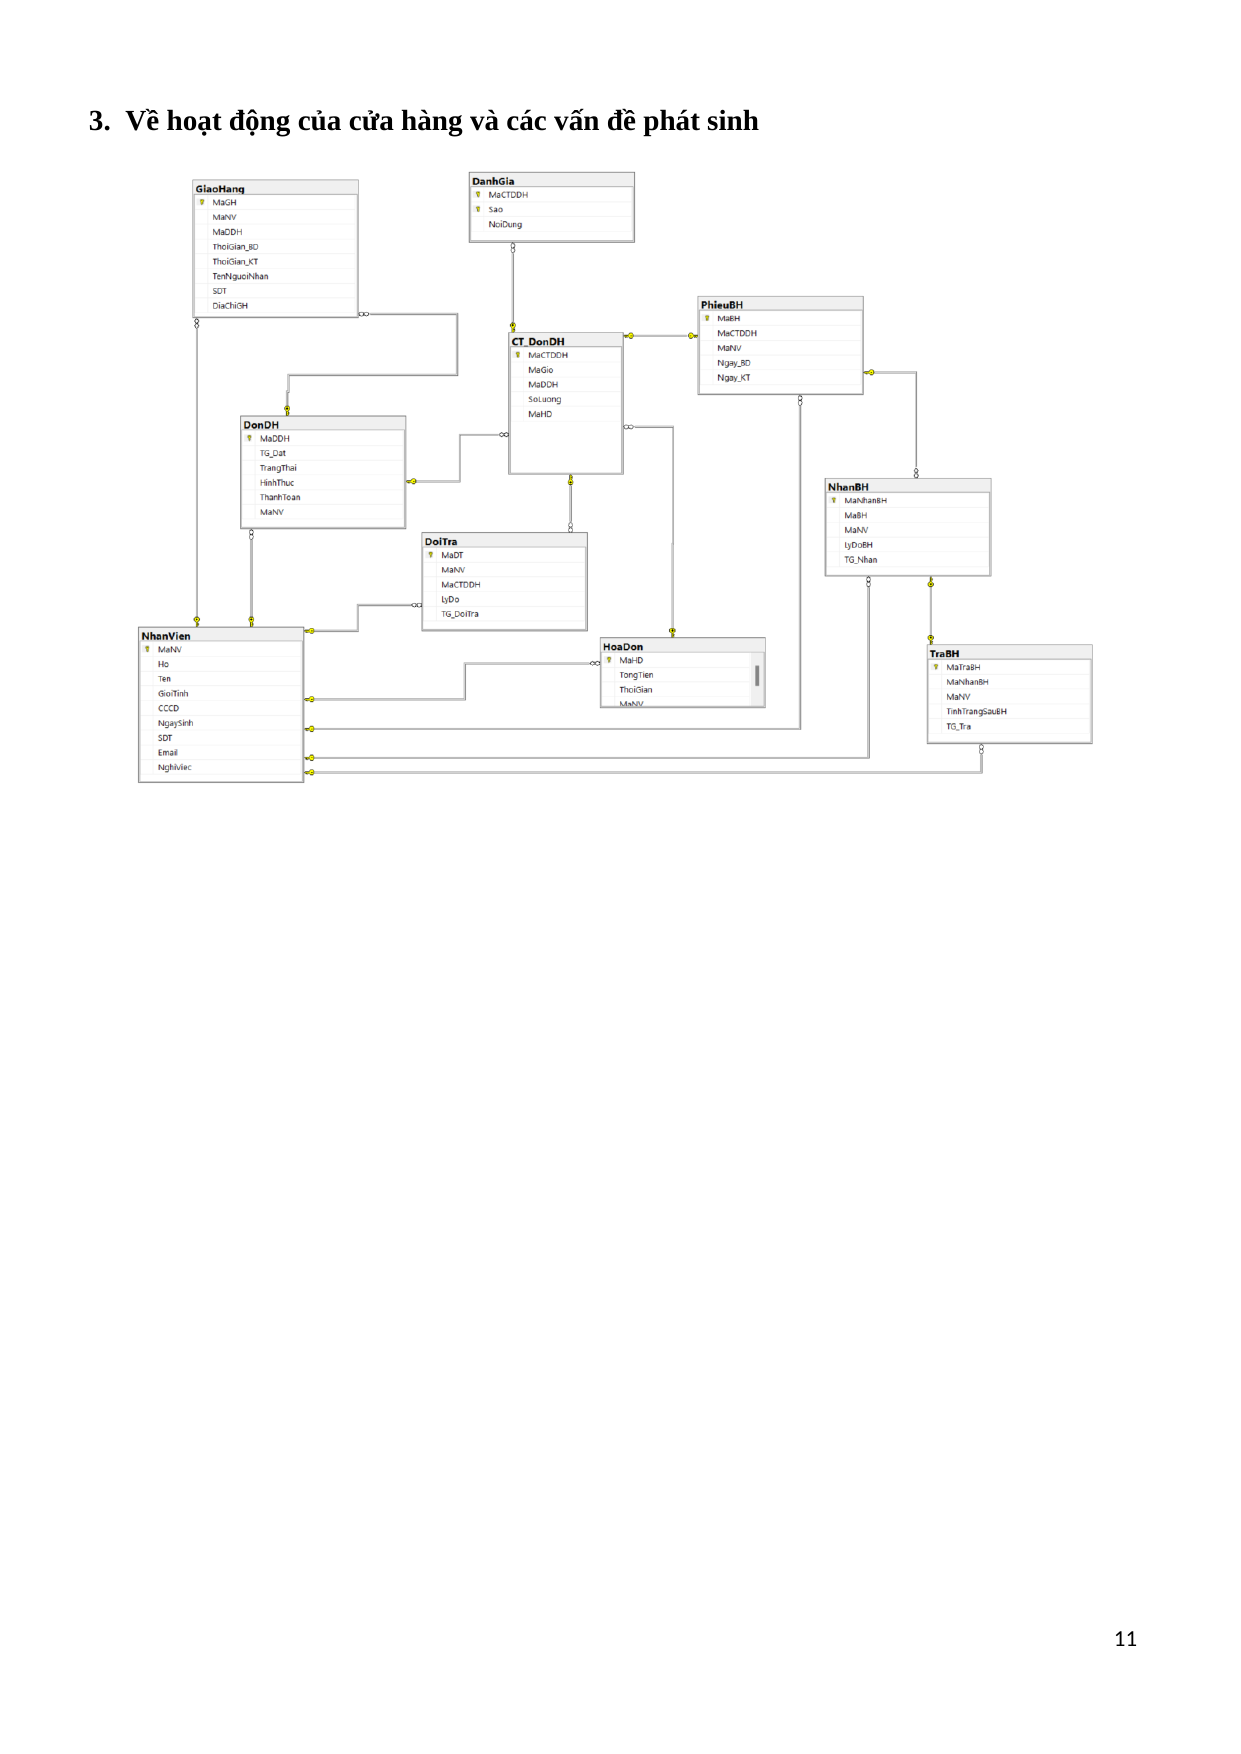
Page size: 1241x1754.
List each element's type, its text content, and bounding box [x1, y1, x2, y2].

text 3. Về hoạt động của cửa hàng và các vấn đề phát sinh [89, 103, 1137, 137]
picture [88, 147, 1137, 814]
